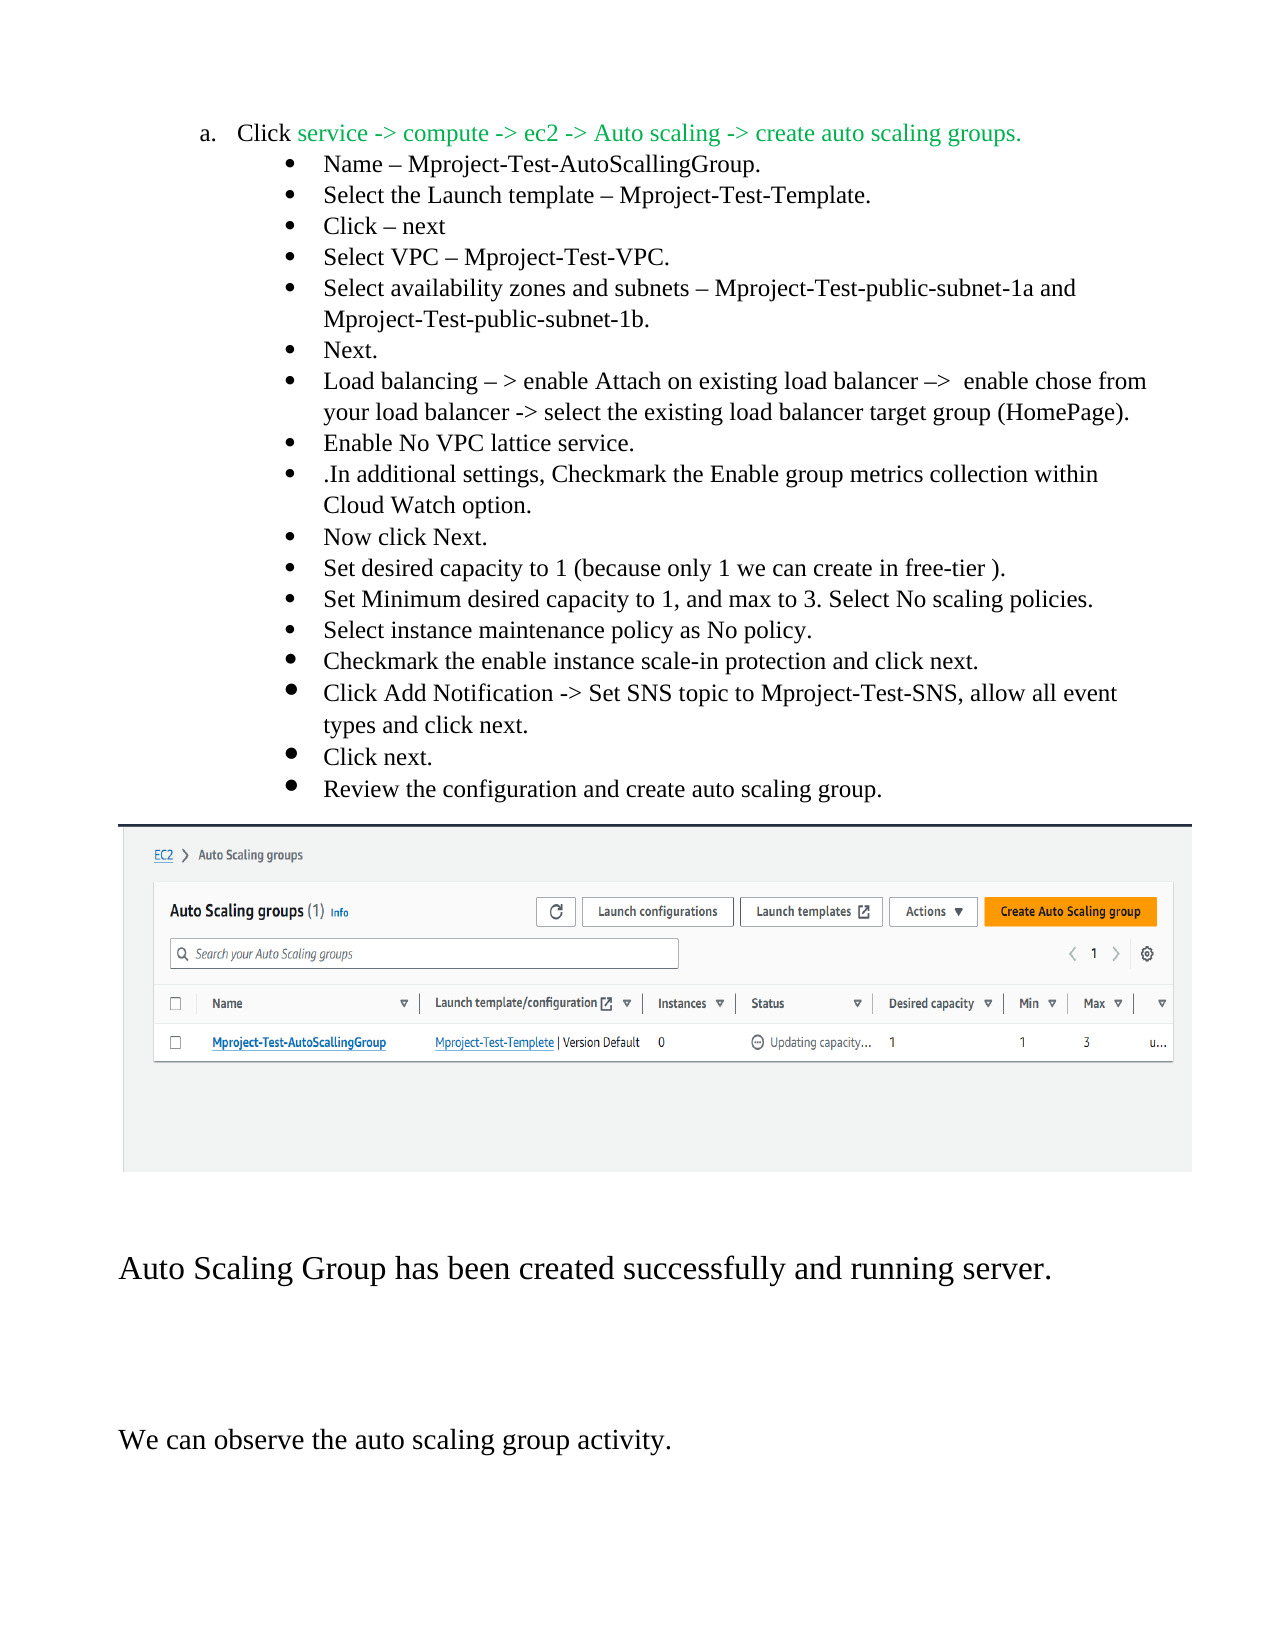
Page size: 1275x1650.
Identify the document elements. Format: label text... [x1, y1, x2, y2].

list Click Add Notification -> Set SNS topic to Mproject-Test-SNS, allow all event types and click next. [286, 678, 1157, 739]
list Click service -> compute -> ec2 -> Auto scaling -> create auto scaling groups. [199, 118, 1157, 147]
list Next. [286, 335, 1157, 364]
text We can observe the auto scaling group activity. [118, 1422, 1157, 1456]
list Select availability zones and subnets – Mproject-Test-public-subnet-1a and Mproject-Test-public-subnet-1b. [286, 273, 1157, 333]
list Checkmark the enable instance scale-in protection and click next. [286, 646, 1157, 676]
list Now click Next. [286, 522, 1157, 550]
list Set desired capacity to 1 (because only 1 we can create in free-tier ). [286, 553, 1157, 581]
list Load balancing – > enable Attach on existing load balancer –> enable chose from your load balancer -> select the existing load balancer target group (HomePage). [286, 366, 1157, 426]
list Set Minimum desired capacity to 1, and max to 3. Select No scaling policies. [286, 584, 1157, 612]
list Click next. [286, 742, 1157, 772]
list .In additional settings, Checkmark the Enable group metrics collection within Cloud Watch option. [286, 459, 1157, 519]
list Name – Mproject-Test-AutoScallingGroup. [286, 149, 1157, 178]
list Select VPC – Mproject-Test-VPC. [286, 242, 1157, 271]
list Select instance maintenance policy as No policy. [286, 615, 1157, 643]
picture [118, 824, 1192, 1172]
list Click – next [286, 211, 1157, 240]
text Auto Scaling Group has been created successfully and running server. [118, 1248, 1157, 1287]
list Review the configuration and create auto scaling group. [286, 774, 1157, 805]
list Enable No VPC lattice service. [286, 428, 1157, 457]
list Select the Launch template – Mproject-Test-Template. [286, 180, 1157, 209]
